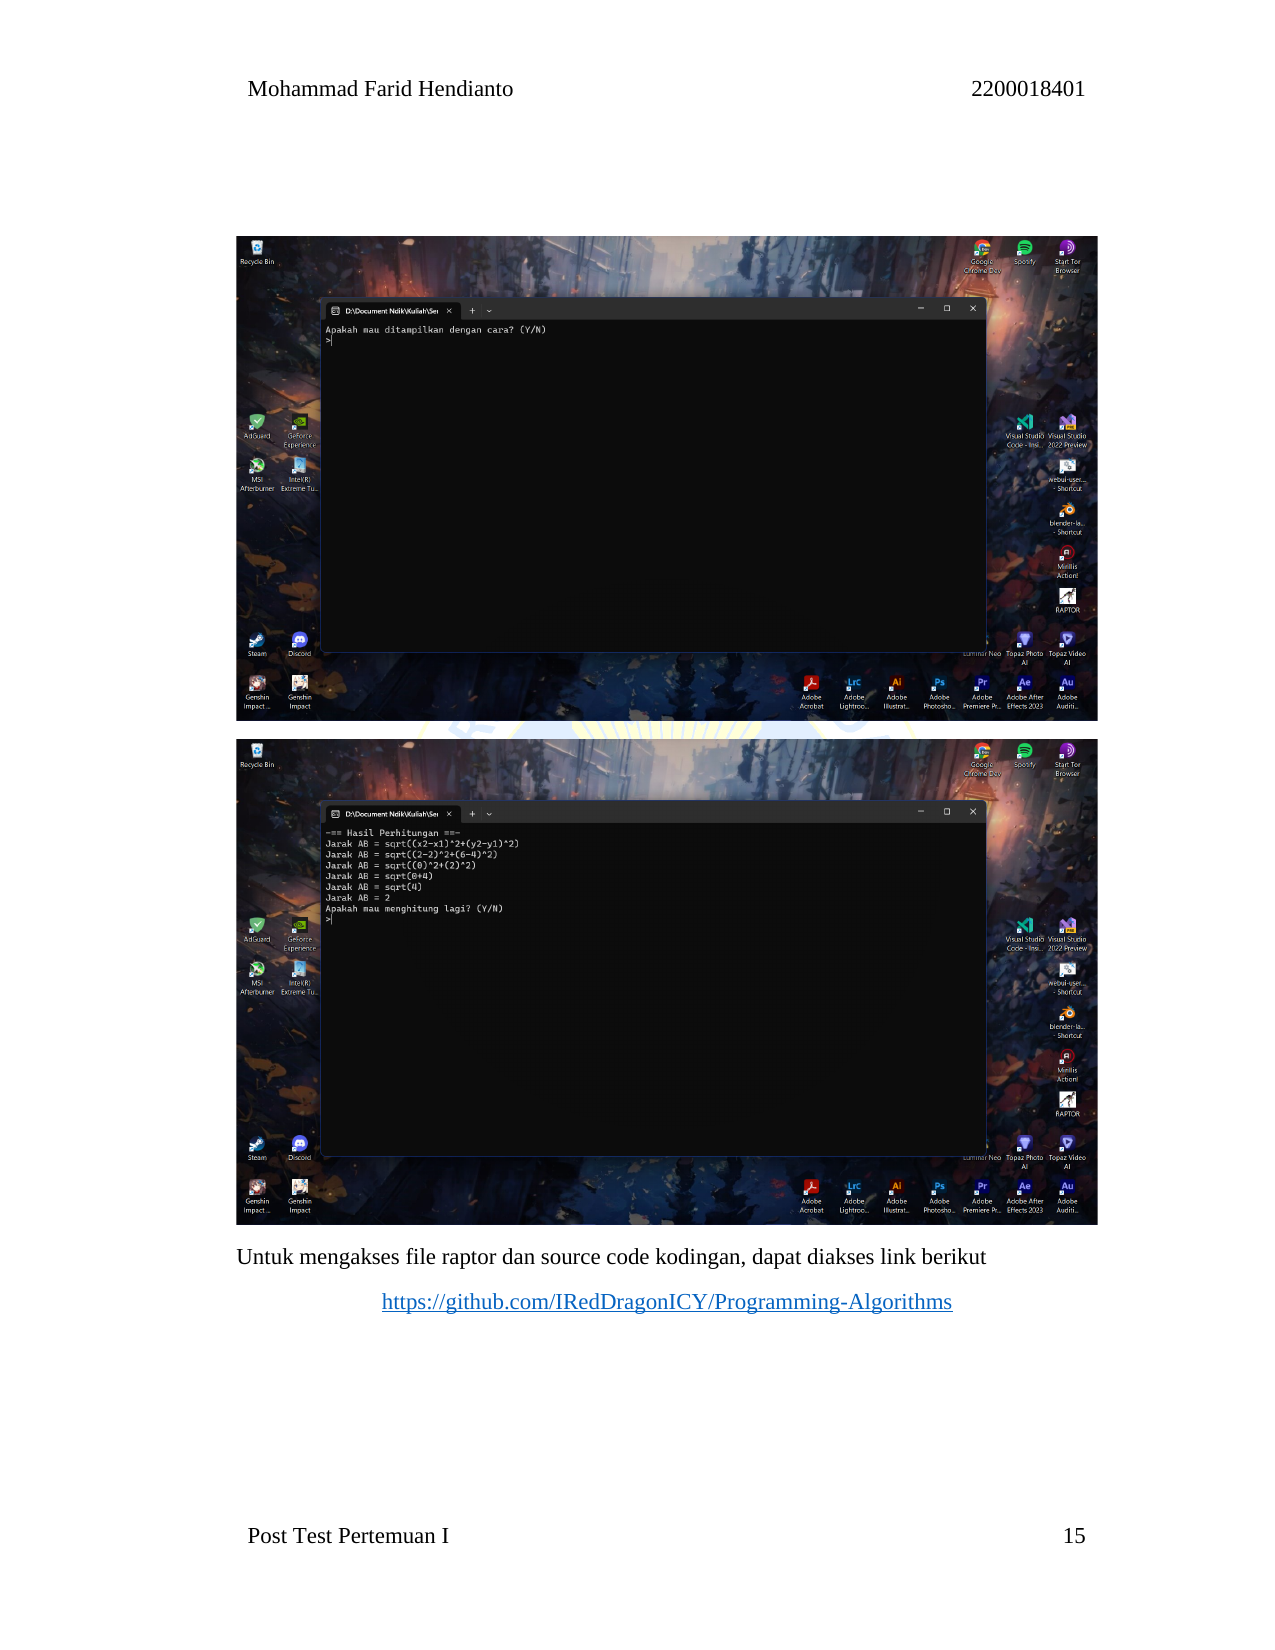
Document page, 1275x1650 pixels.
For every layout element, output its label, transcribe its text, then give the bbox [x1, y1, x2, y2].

text https://github.com/IRedDragonICY/Programming-Algorithms [236, 1288, 1098, 1314]
text Untuk mengakses file raptor dan source code kodingan, dapat diakses link berikut [236, 1243, 1098, 1269]
picture [236, 236, 1098, 721]
picture [236, 739, 1098, 1225]
